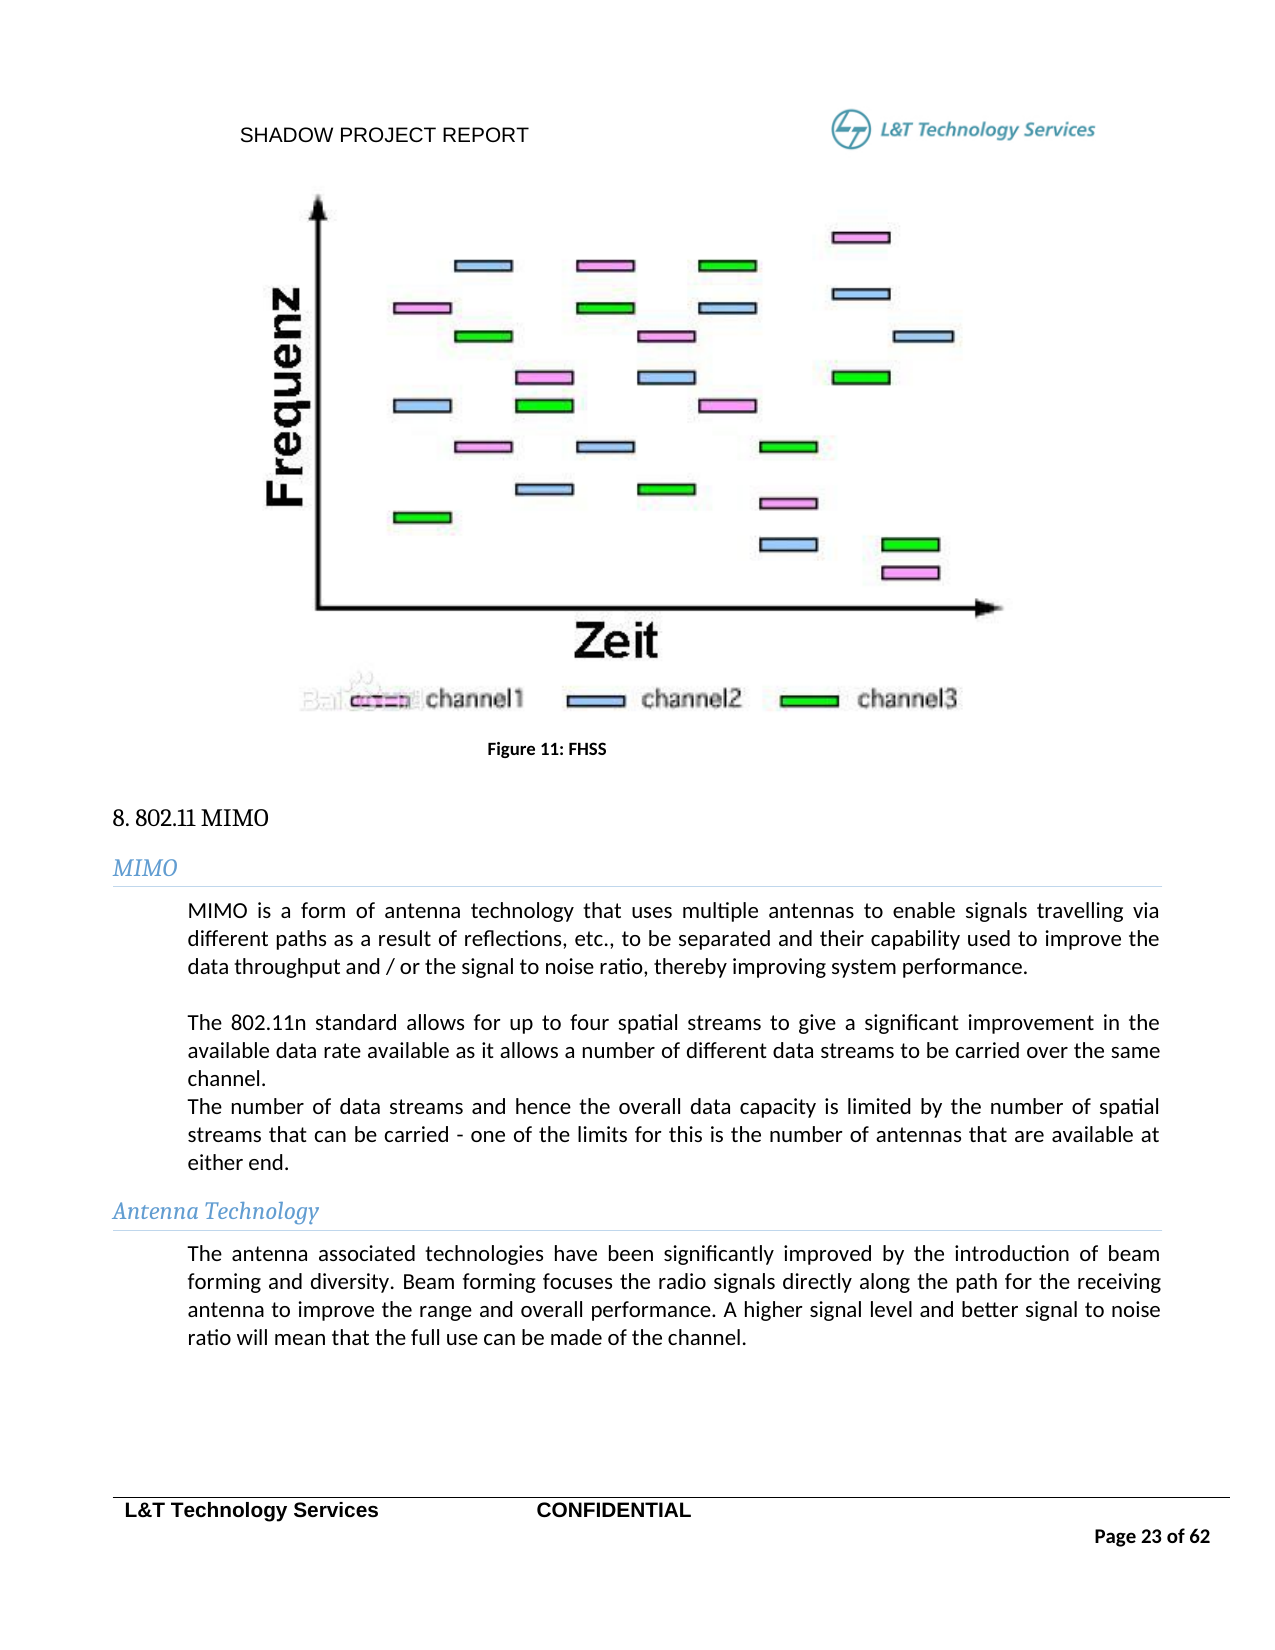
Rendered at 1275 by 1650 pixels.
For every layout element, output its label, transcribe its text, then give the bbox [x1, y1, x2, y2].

subtitle Antenna Technology [112, 1197, 1162, 1231]
text The 802.11n standard allows for up to four spatial streams to give a significant improvement in the available data rate available as it allows a number of different data streams to be carried over the same channel. [187, 1008, 1162, 1092]
text The antenna associated technologies have been significantly improved by the introduction of beam forming and diversity. Beam forming focuses the radio signals directly along the path for the receiving antenna to improve the range and overall performance. A higher signal level and better signal to noise ratio will mean that the full use can be made of the channel. [187, 1239, 1162, 1351]
subtitle MIMO [112, 853, 1162, 887]
text MIMO is a form of antenna technology that uses multiple antennas to enable signals travelling via different paths as a result of reflections, etc., to be separated and their capability used to improve the data throughput and / or the signal to noise ratio, thereby improving system performance. [187, 896, 1162, 980]
picture [262, 185, 1013, 738]
subtitle 8. 802.11 MIMO [112, 804, 1162, 833]
picture [829, 98, 1097, 162]
text The number of data streams and hence the overall data capacity is limited by the number of spatial streams that can be carried - one of the limits for this is the number of antennas that are available at either end. [187, 1092, 1162, 1176]
